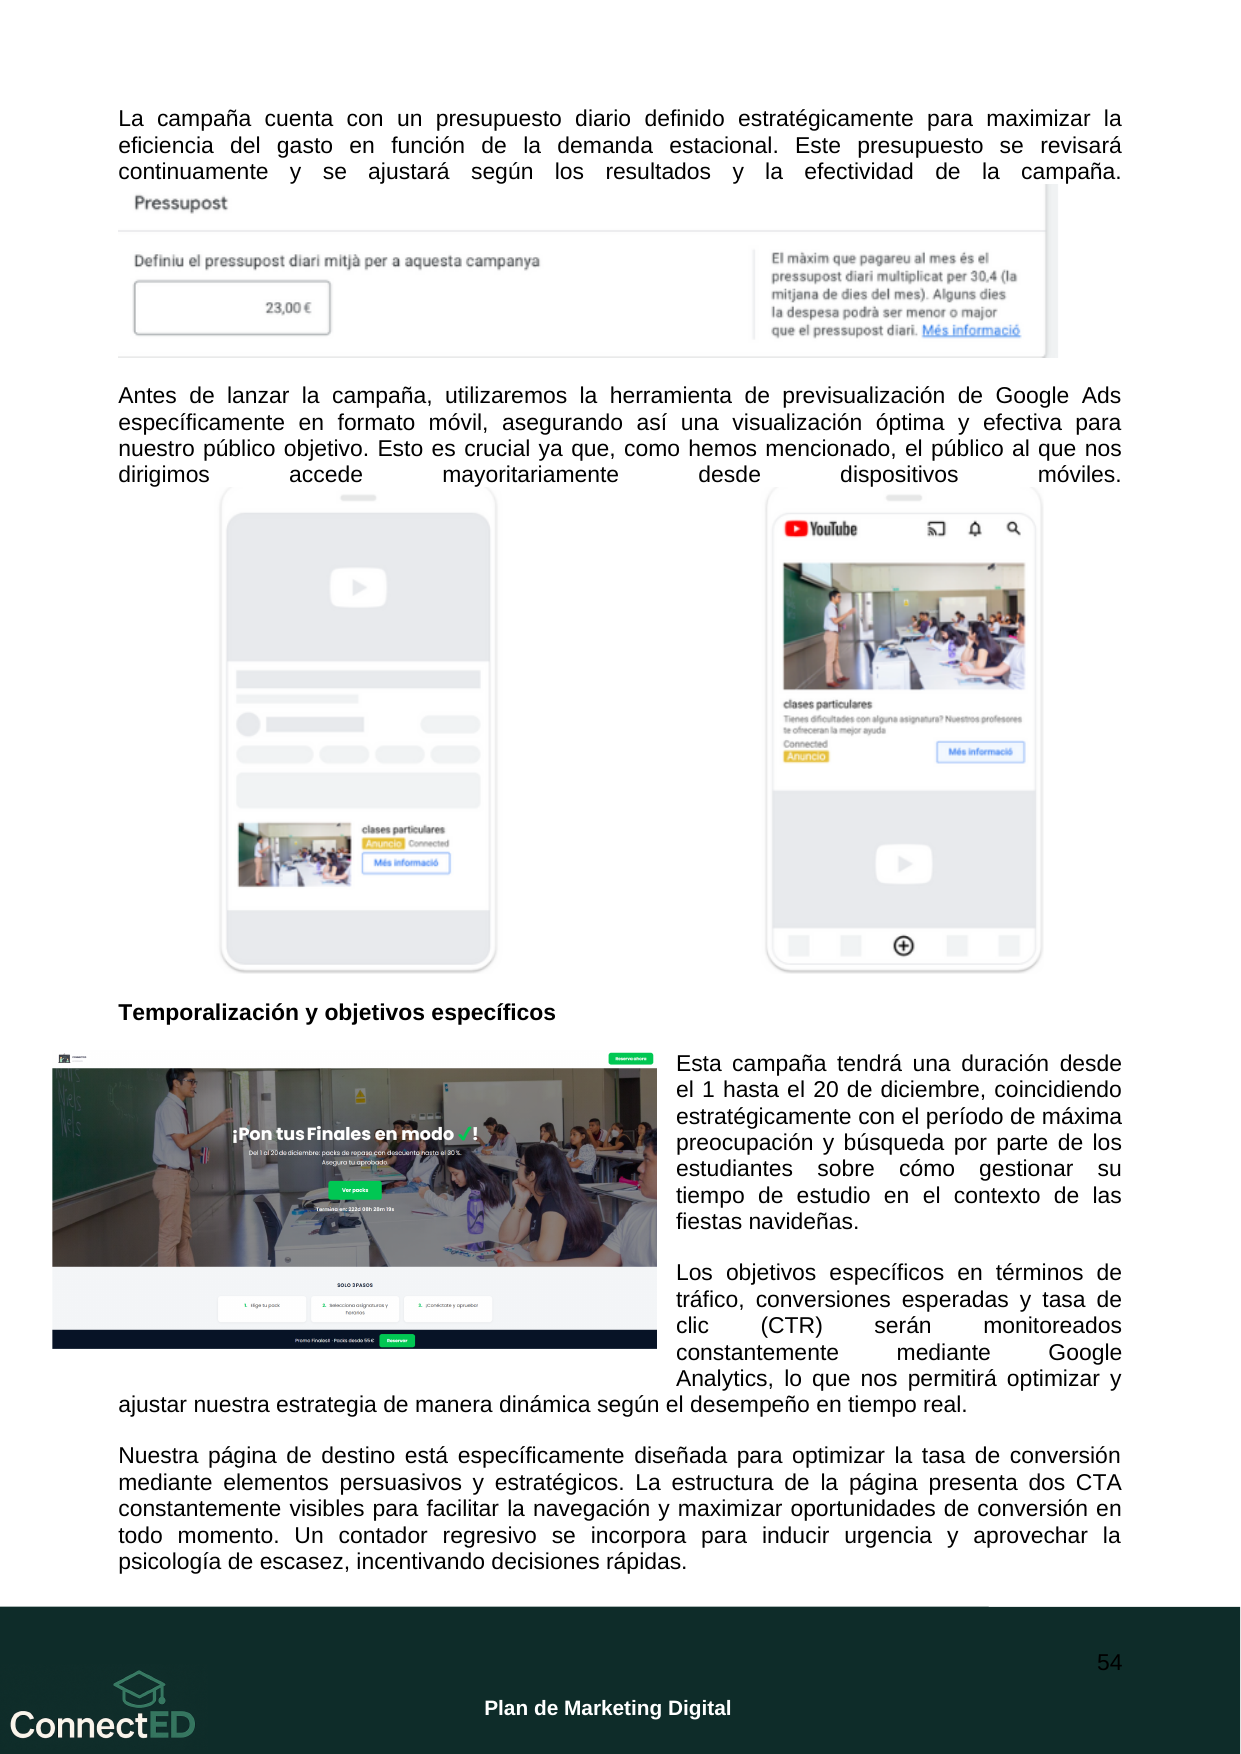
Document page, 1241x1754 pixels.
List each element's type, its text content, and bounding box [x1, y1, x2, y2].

subtitle Temporalización y objetivos específicos [118, 998, 1122, 1025]
text Los objetivos específicos en términos de tráfico, conversiones esperadas y tasa de clic (CTR) serán monitoreados constantemente mediante Google Analytics, lo que nos permitirá optimizar y ajustar nuestra estrategia de manera dinámica según el desempeño en tiempo real. [118, 1259, 1122, 1417]
picture [0, 1664, 208, 1750]
picture [118, 184, 1059, 358]
text Esta campaña tendrá una duración desde el 1 hasta el 20 de diciembre, coincidiendo estratégicamente con el período de máxima preocupación y búsqueda por parte de los estudiantes sobre cómo gestionar su tiempo de estudio en el contexto de las fiestas navideñas. [657, 1050, 1122, 1234]
text Nuestra página de destino está específicamente diseñada para optimizar la tasa de conversión mediante elementos persuasivos y estratégicos. La estructura de la página presenta dos CTA constantemente visibles para facilitar la navegación y maximizar oportunidades de conversión en todo momento. Un contador regresivo se incorpora para inducir urgencia y aprovechar la psicología de escasez, incentivando decisiones rápidas. [118, 1442, 1122, 1574]
picture [118, 487, 1044, 974]
picture [52, 1050, 657, 1349]
